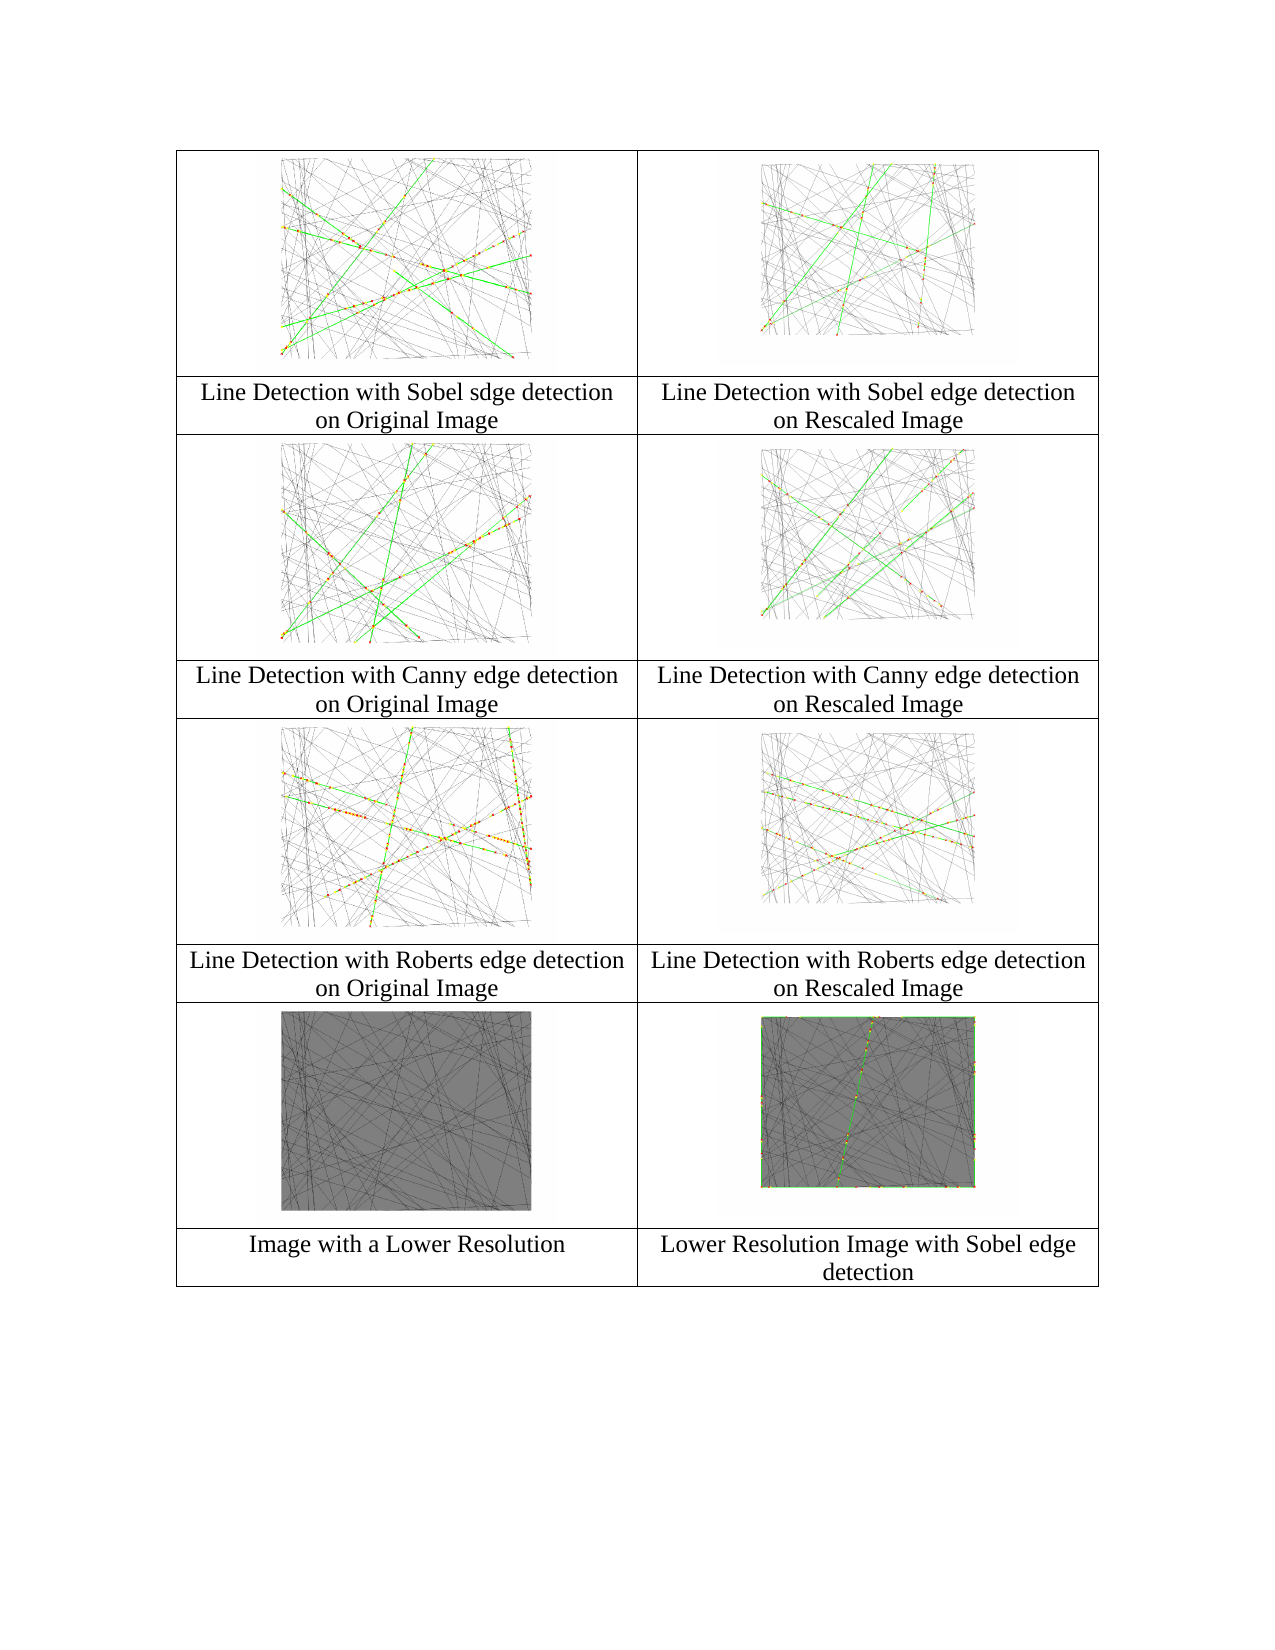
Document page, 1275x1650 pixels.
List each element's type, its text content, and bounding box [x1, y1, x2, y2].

table_cell Line Detection with Sobel sdge detection on Original Image [177, 377, 637, 434]
picture [256, 1003, 557, 1228]
table_cell [177, 435, 256, 659]
table_cell Lower Resolution Image with Sobel edge detection [638, 1229, 1098, 1286]
table_cell [177, 719, 256, 944]
table_cell Line Detection with Canny edge detection on Rescaled Image [638, 661, 1098, 718]
table_cell [557, 719, 637, 944]
table_cell Line Detection with Canny edge detection on Original Image [177, 661, 637, 718]
table_cell [638, 151, 1098, 376]
picture [718, 719, 1019, 933]
table_cell [177, 1003, 256, 1228]
picture [256, 719, 557, 944]
table_cell [557, 435, 637, 659]
picture [718, 1003, 1019, 1217]
table_cell [177, 151, 256, 376]
table_cell [638, 1003, 1098, 1228]
picture [256, 435, 557, 660]
table_cell [557, 1003, 637, 1228]
table_cell Line Detection with Sobel edge detection on Rescaled Image [638, 377, 1098, 434]
table_cell [557, 151, 637, 376]
table_cell Line Detection with Roberts edge detection on Rescaled Image [638, 945, 1098, 1002]
table_cell [638, 435, 1098, 659]
table_cell Line Detection with Roberts edge detection on Original Image [177, 945, 637, 1002]
picture [718, 151, 1019, 365]
table_cell [638, 719, 1098, 944]
table_cell Image with a Lower Resolution [177, 1229, 637, 1286]
picture [256, 151, 557, 376]
picture [718, 435, 1019, 649]
